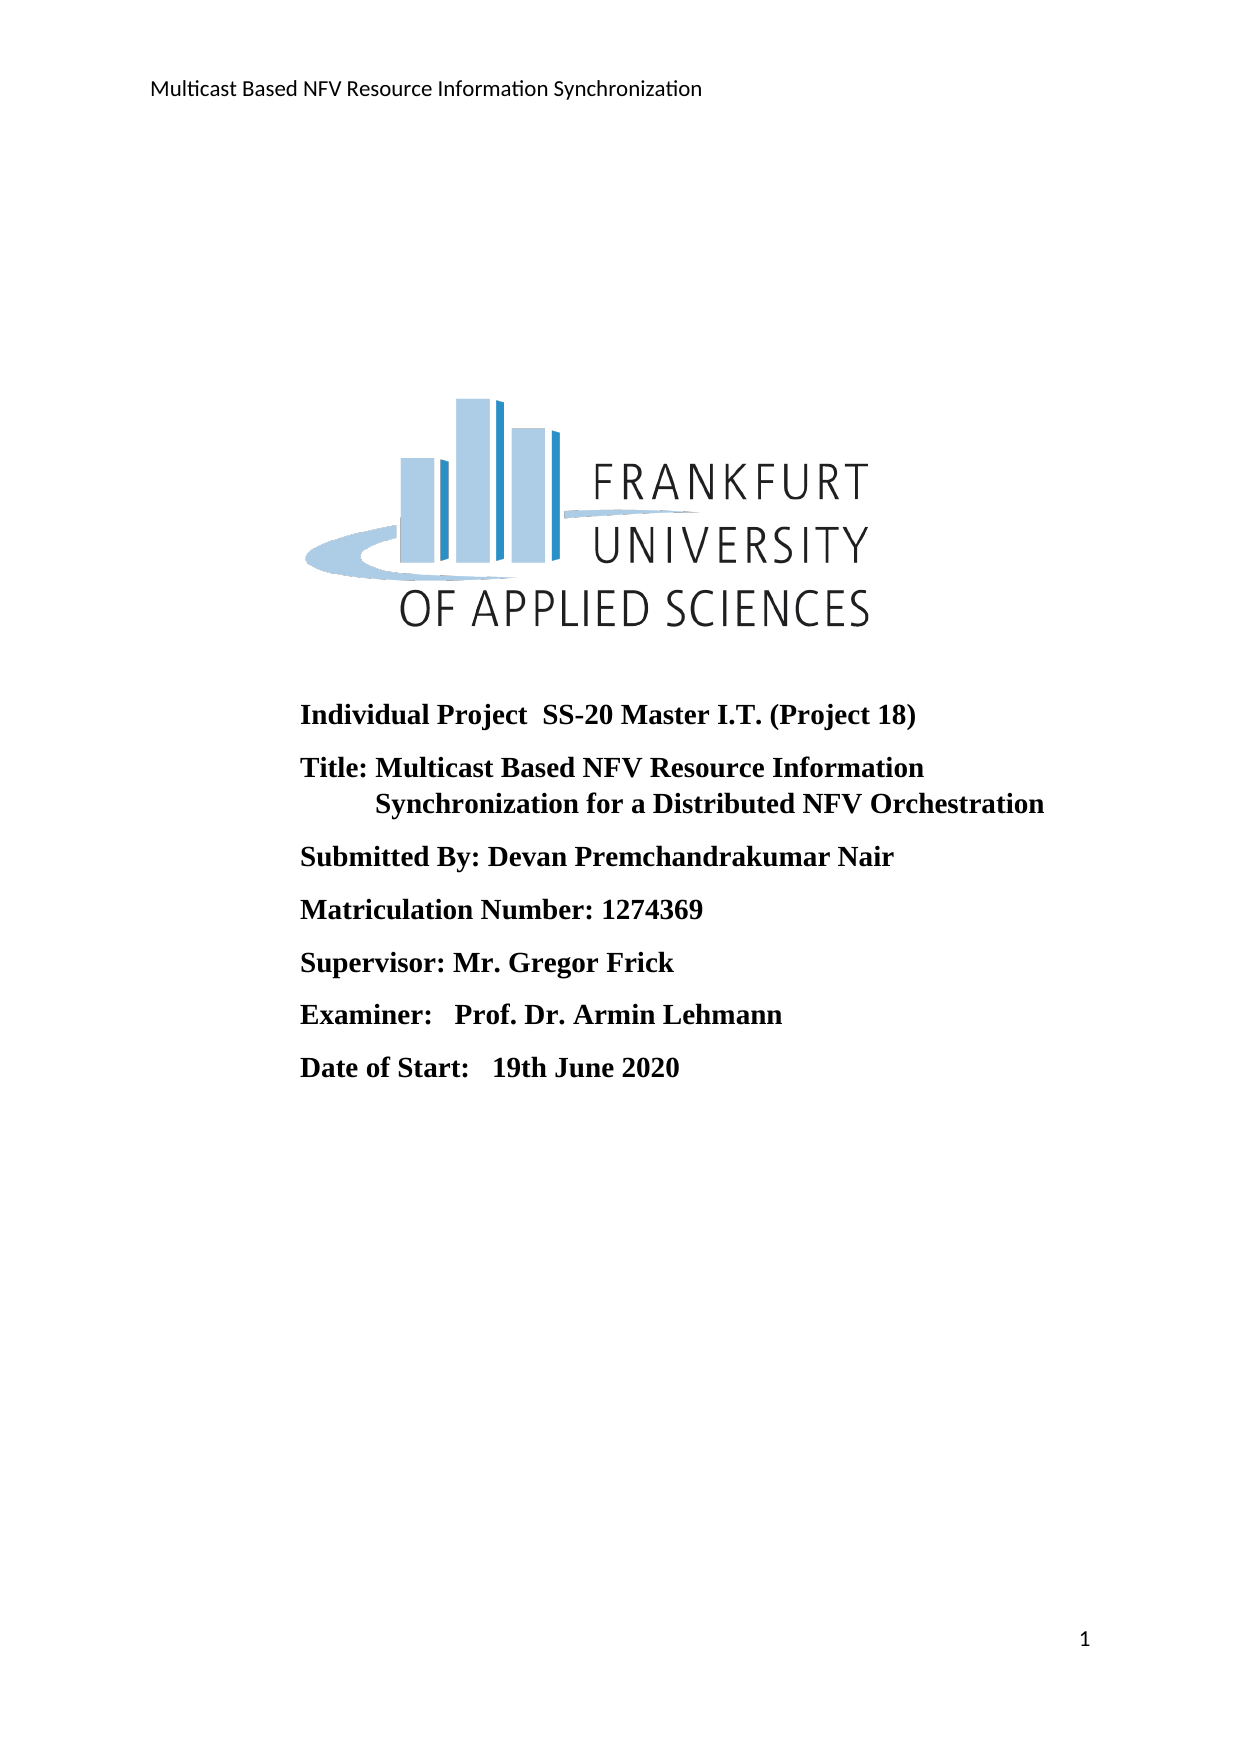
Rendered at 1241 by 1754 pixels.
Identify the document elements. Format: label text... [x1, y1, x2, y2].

picture [254, 345, 919, 679]
text Examiner: Prof. Dr. Armin Lehmann [150, 997, 1090, 1031]
text Supervisor: Mr. Gregor Frick [225, 945, 1090, 978]
text Title: Multicast Based NFV Resource Information Synchronization for a Distributed NFV Orchestration [300, 750, 1090, 820]
text Date of Start: 19th June 2020 [225, 1050, 1090, 1084]
text Matriculation Number: 1274369 [225, 892, 1090, 925]
text Submitted By: Devan Premchandrakumar Nair [225, 839, 1090, 873]
text Individual Project SS-20 Master I.T. (Project 18) [225, 697, 1090, 731]
